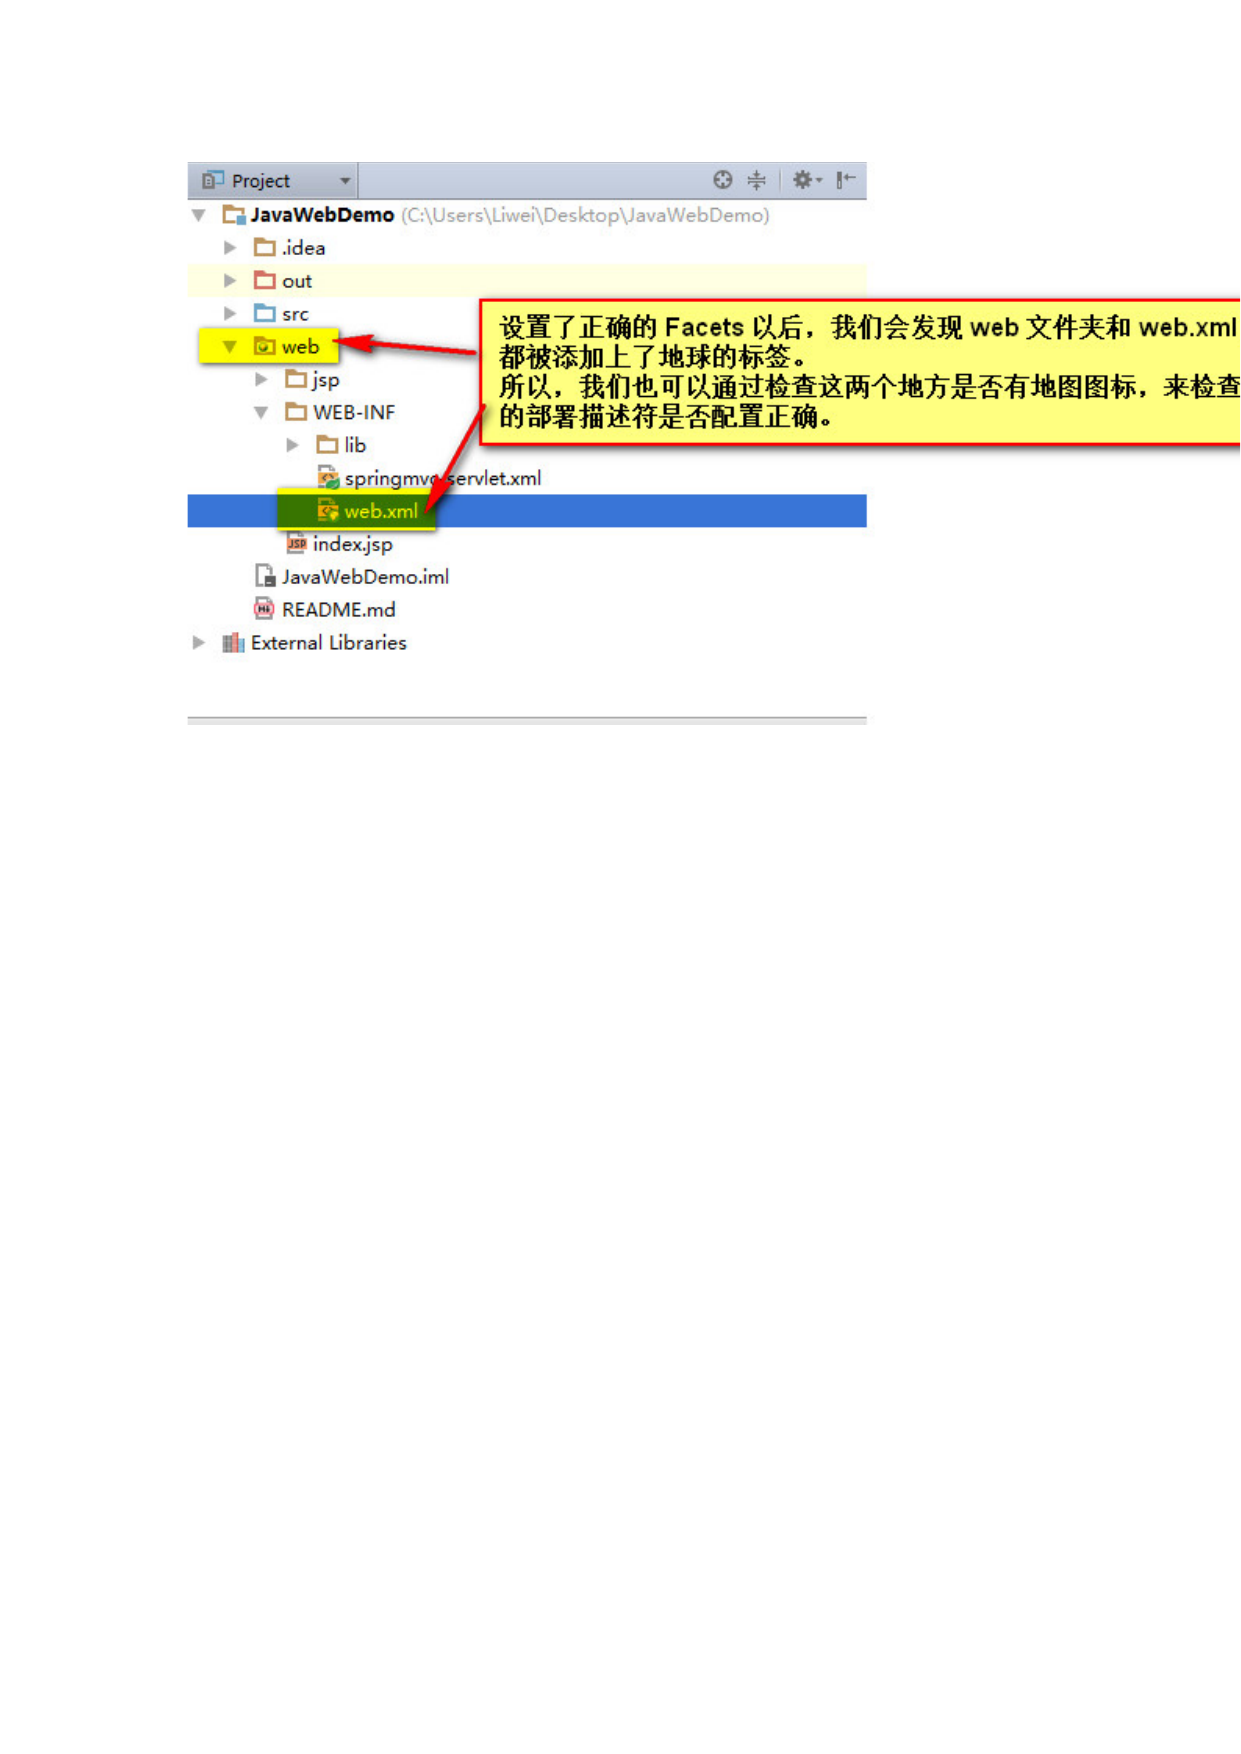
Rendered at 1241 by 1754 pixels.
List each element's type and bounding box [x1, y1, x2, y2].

picture [187, 162, 1241, 725]
